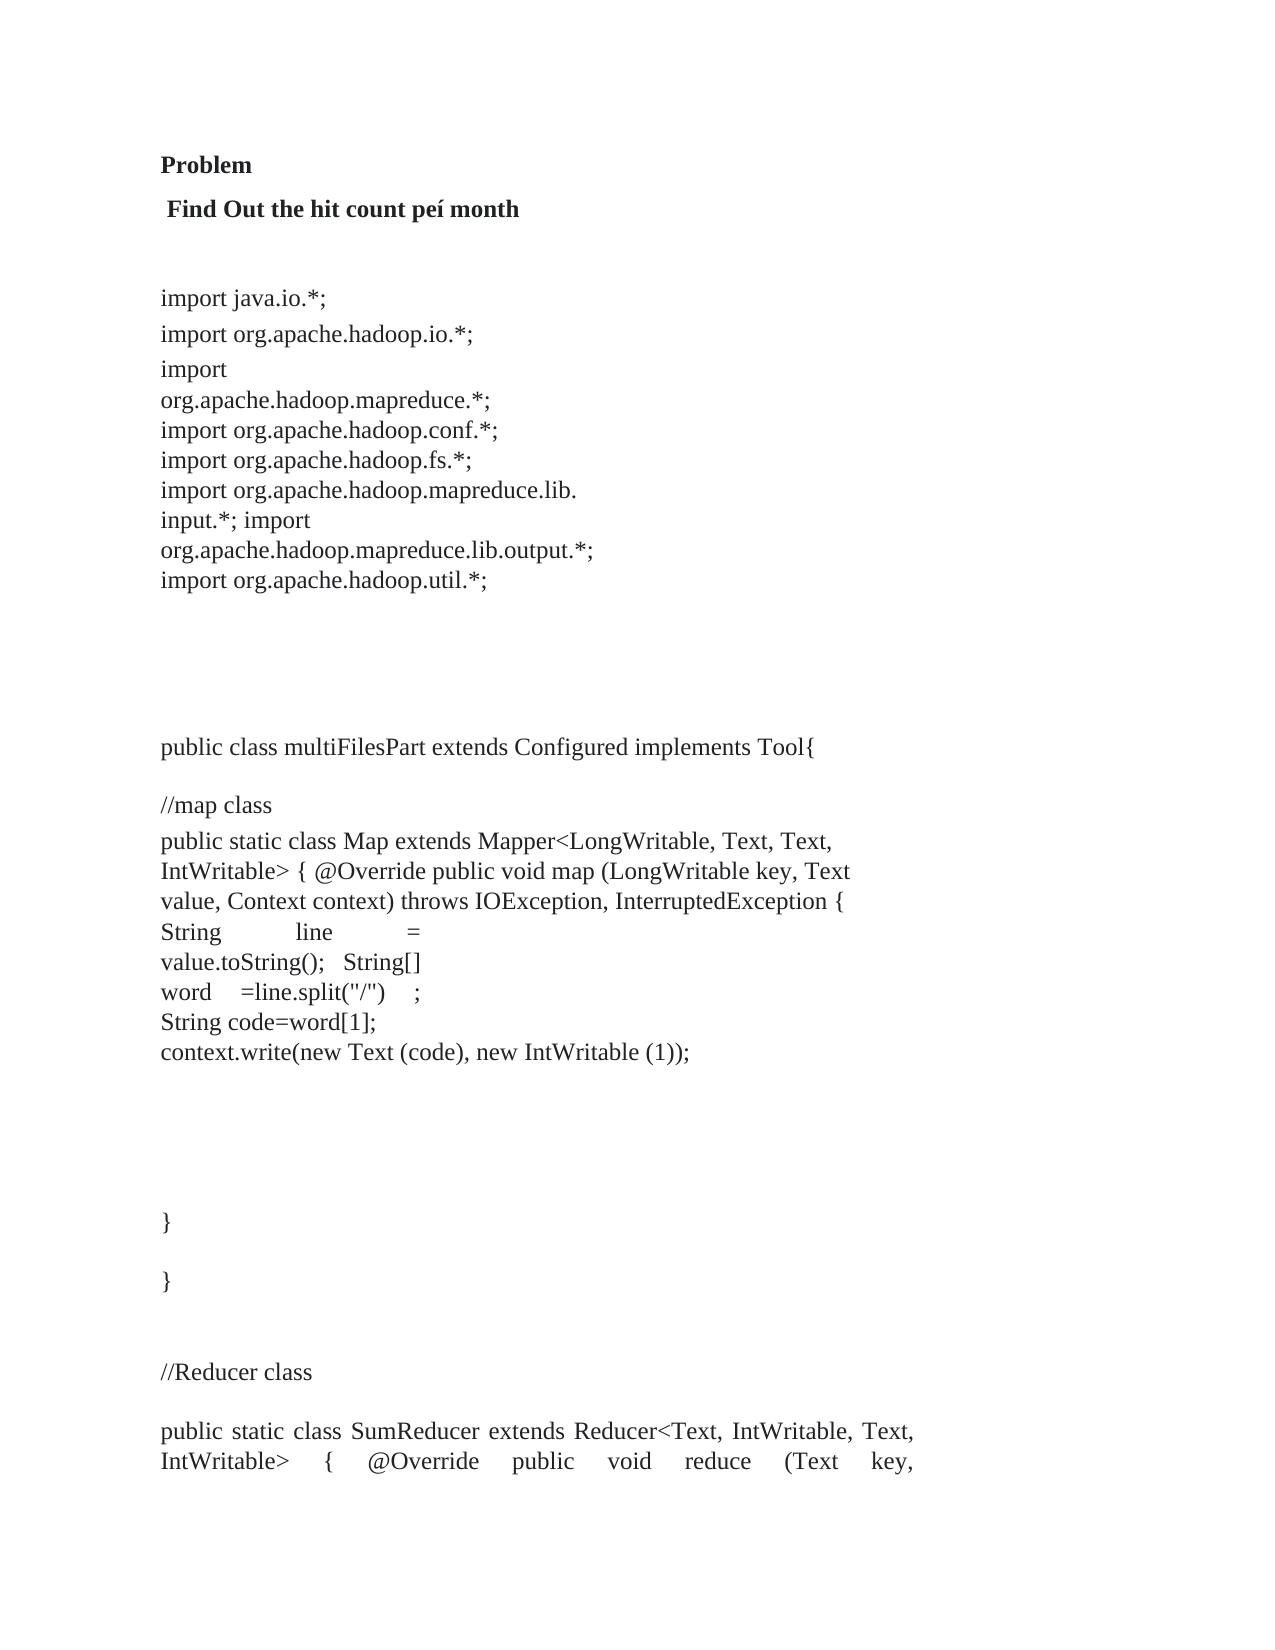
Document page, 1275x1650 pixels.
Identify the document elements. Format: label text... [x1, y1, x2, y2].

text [160, 1416, 914, 1474]
text } [160, 1266, 1125, 1294]
text public class multiFilesPart extends Configured implements Tool{ [160, 732, 1125, 761]
text String line = value.toString(); String[] word =line.split("/") ; String code=word[1]; [160, 917, 421, 1036]
text } [160, 1207, 1125, 1236]
text Find Out the hit count peí month [160, 194, 1125, 223]
text //map class [160, 791, 1125, 819]
text context.write(new Text (code), new IntWritable (1)); [160, 1037, 1125, 1066]
text import java.io.*; [160, 283, 1125, 312]
text import org.apache.hadoop.mapreduce.lib. input.*; import org.apache.hadoop.mapreduce.lib.output.*; import org.apache.hadoop.util.*; [160, 475, 627, 594]
text public static class Map extends Mapper<LongWritable, Text, Text, IntWritable> { @Override public void map (LongWritable key, Text value, Context context) throws IOException, InterruptedException { [160, 826, 879, 915]
text import org.apache.hadoop.io.*; [160, 319, 1125, 348]
text import org.apache.hadoop.mapreduce.*; import org.apache.hadoop.conf.*; import org.apache.hadoop.fs.*; [160, 354, 533, 474]
text //Reducer class [160, 1357, 1125, 1386]
text Problem [160, 150, 1125, 179]
